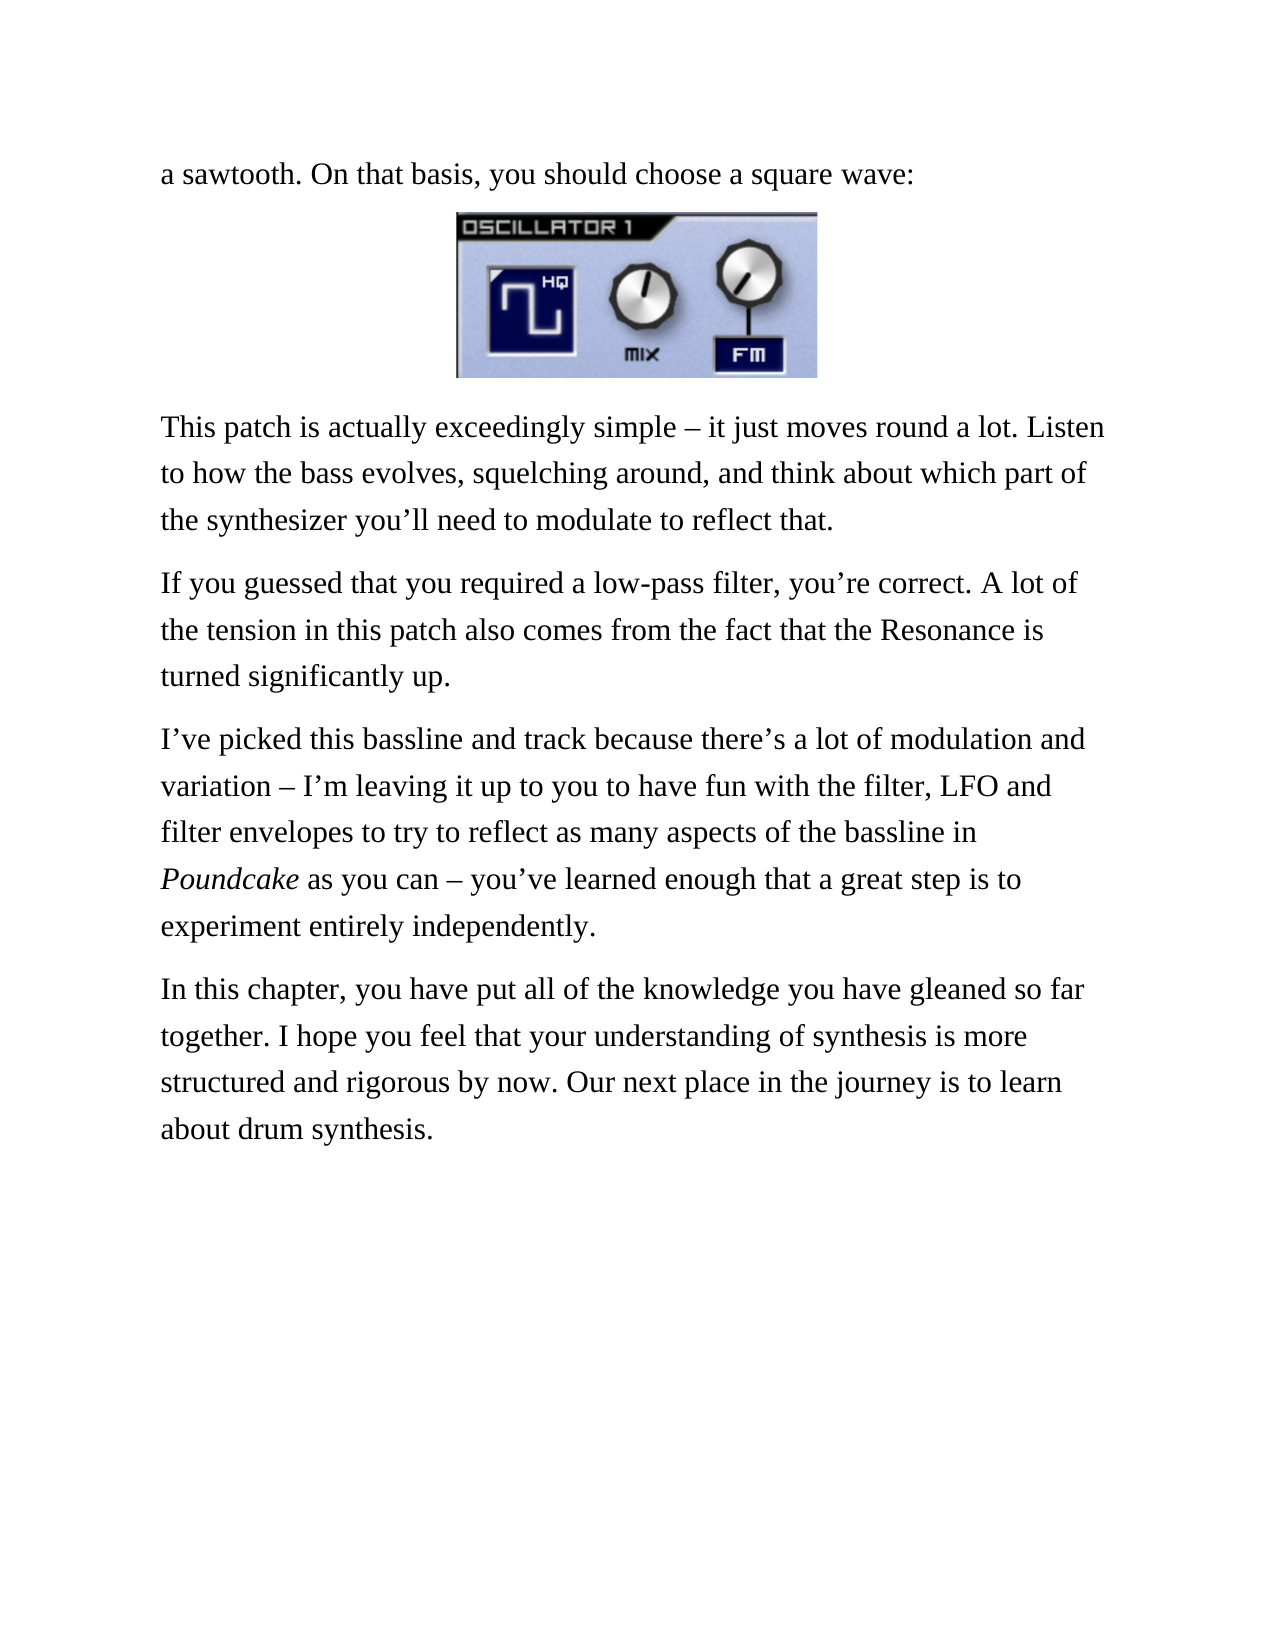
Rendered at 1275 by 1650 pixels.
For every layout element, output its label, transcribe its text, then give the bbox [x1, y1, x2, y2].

text In this chapter, you have put all of the knowledge you have gleaned so far together. I hope you feel that your understanding of synthesis is more structured and rigorous by now. Our next place in the journey is to learn about drum synthesis. [160, 970, 1106, 1146]
text a sawtooth. On that basis, you should choose a square wave: [160, 155, 1275, 191]
picture [456, 212, 818, 230]
text If you guessed that you required a low-pass filter, you’re correct. A lot of the tension in this patch also comes from the fact that the Resonance is turned significantly up. [160, 564, 1106, 693]
text This patch is actually exceedingly simple – it just moves round a lot. Listen to how the bass evolves, squelching around, and think about which part of the synthesizer you’ll need to modulate to reflect that. [160, 230, 1106, 537]
text I’ve picked this bassline and track because there’s a lot of modulation and variation – I’m leaving it up to you to have fun with the filter, LFO and filter envelopes to try to reflect as many aspects of the bassline in Poundcake as you can – you’ve learned enough that a great step is to experiment entirely independently. [160, 720, 1106, 943]
